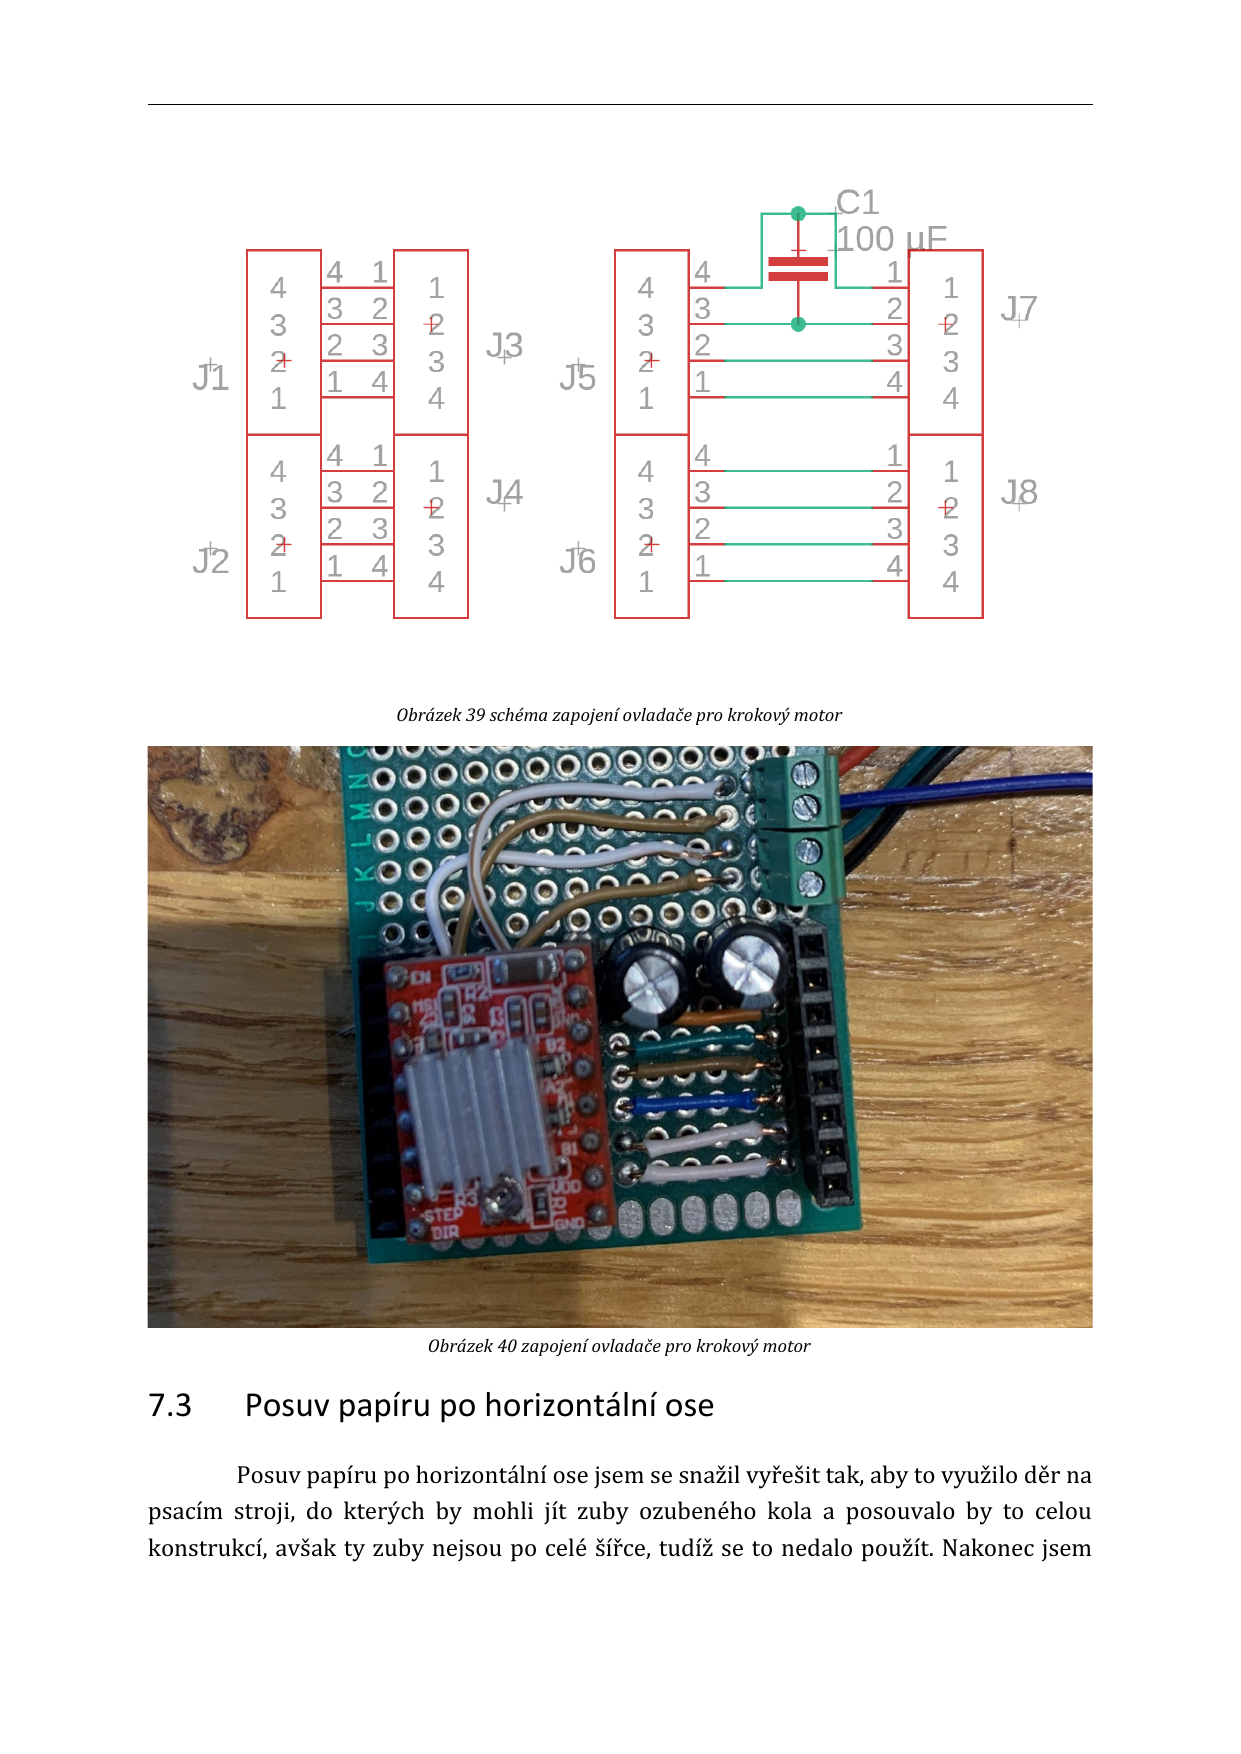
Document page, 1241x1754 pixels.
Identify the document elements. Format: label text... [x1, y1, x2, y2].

text Obrázek 40 zapojení ovladače pro krokový motor [148, 1335, 1093, 1357]
picture [147, 147, 1093, 696]
text Obrázek 39 schéma zapojení ovladače pro krokový motor [148, 703, 1093, 725]
picture [924, 746, 936, 755]
picture [147, 746, 1093, 1328]
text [148, 1459, 1093, 1562]
subtitle Posuv papíru po horizontální ose [148, 1382, 1093, 1425]
